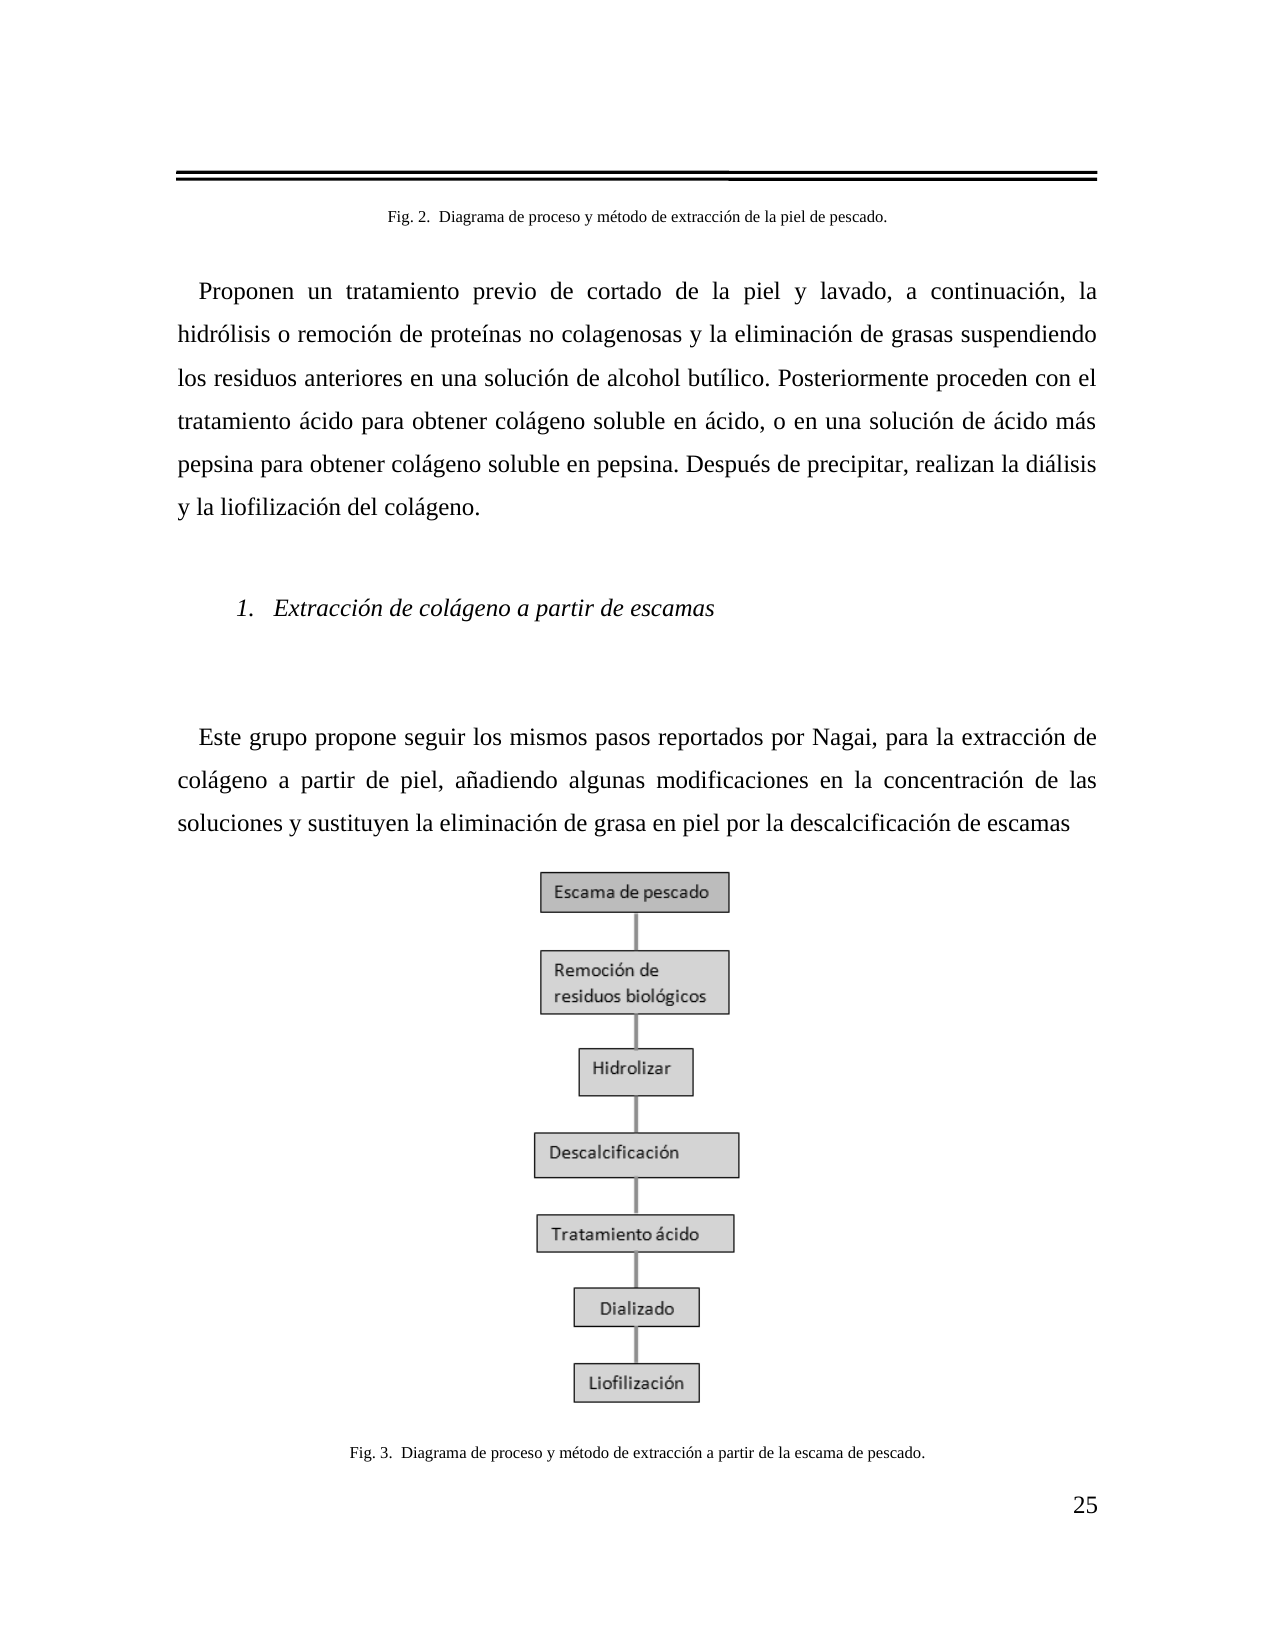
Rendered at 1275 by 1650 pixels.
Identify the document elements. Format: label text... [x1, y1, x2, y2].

text Este grupo propone seguir los mismos pasos reportados por Nagai, para la extracción de colágeno a partir de piel, añadiendo algunas modificaciones en la concentración de las soluciones y sustituyen la eliminación de grasa en piel por la descalcificación de escamas [177, 722, 1098, 837]
text Fig. 2. Diagrama de proceso y método de extracción de la piel de pescado. [177, 207, 1098, 226]
text Fig. 3. Diagrama de proceso y método de extracción a partir de la escama de pescado. [177, 1443, 1098, 1462]
text Proponen un tratamiento previo de cortado de la piel y lavado, a continuación, la hidrólisis o remoción de proteínas no colagenosas y la eliminación de grasas suspendiendo los residuos anteriores en una solución de alcohol butílico. Posteriormente proceden con el tratamiento ácido para obtener colágeno soluble en ácido, o en una solución de ácido más pepsina para obtener colágeno soluble en pepsina. Después de precipitar, realizan la diálisis y la liofilización del colágeno. [177, 276, 1098, 521]
list Extracción de colágeno a partir de escamas [236, 593, 1098, 621]
